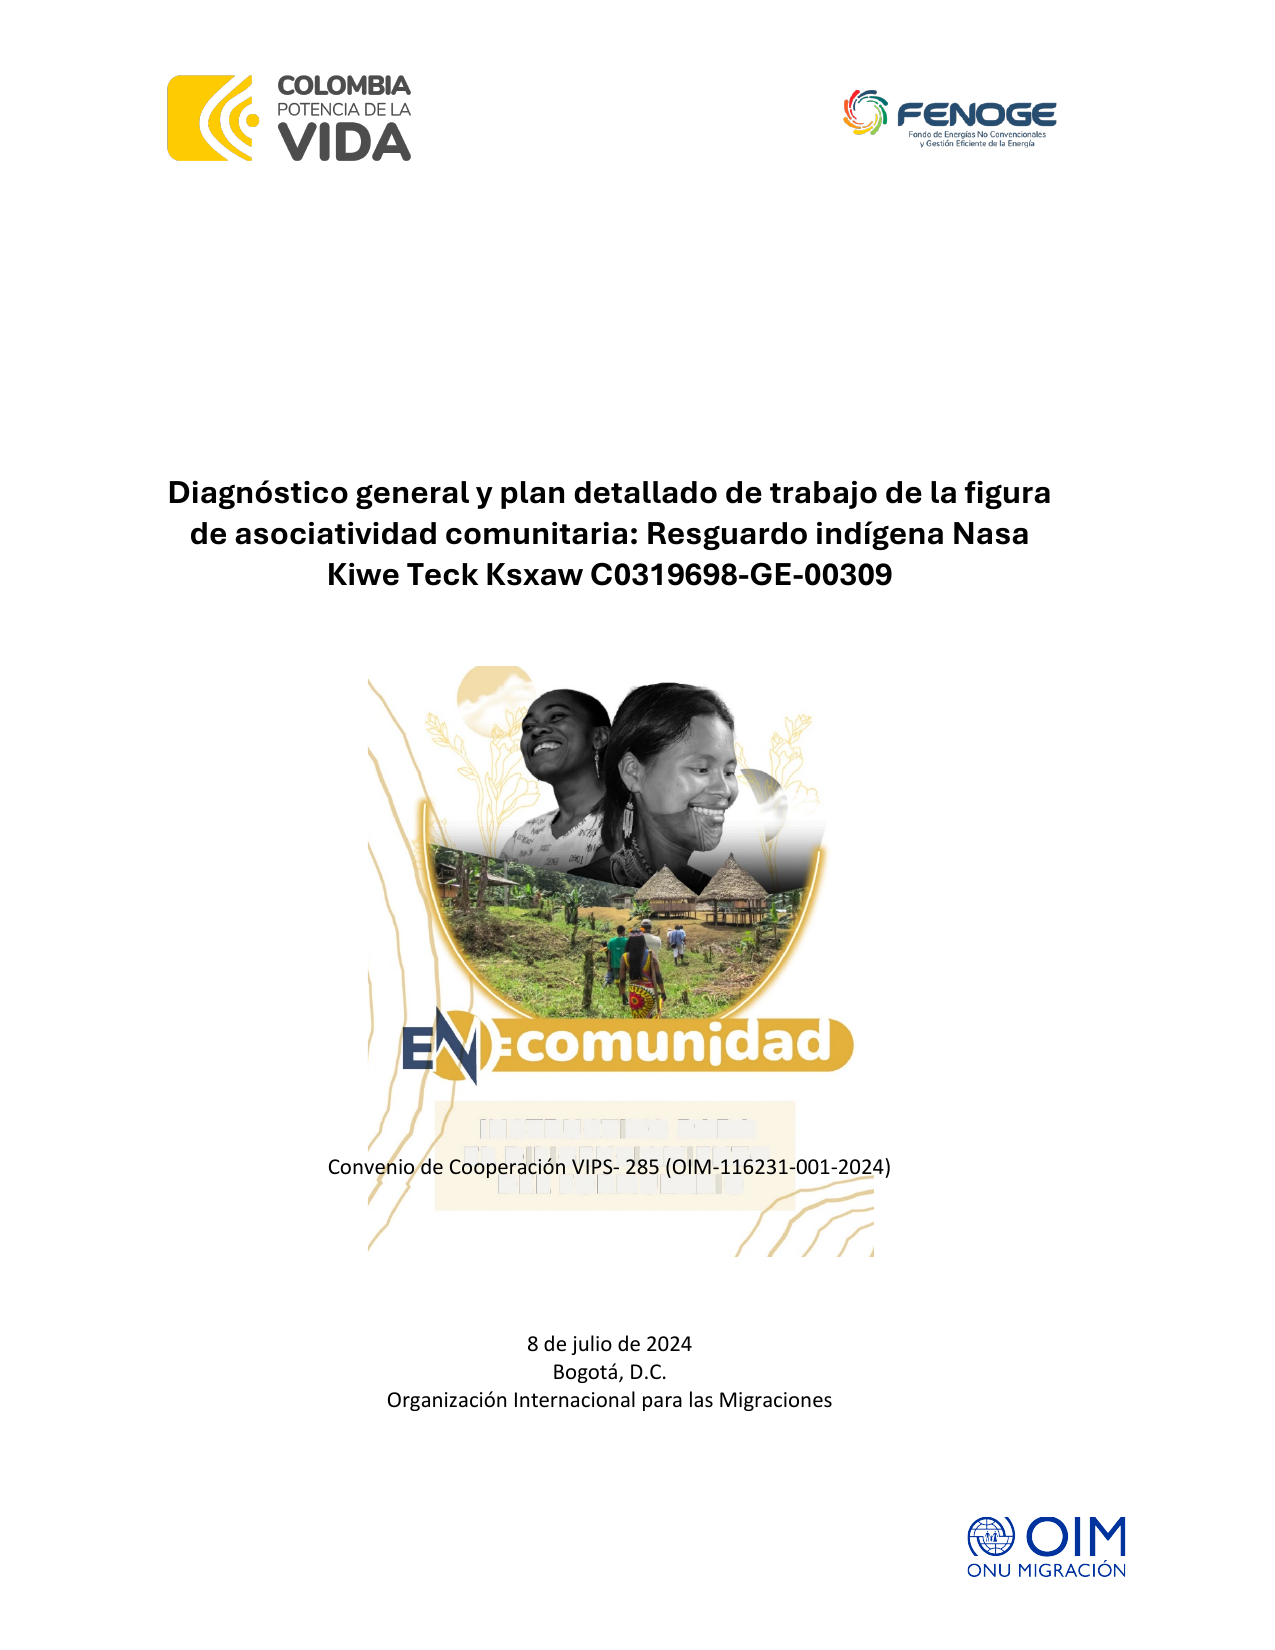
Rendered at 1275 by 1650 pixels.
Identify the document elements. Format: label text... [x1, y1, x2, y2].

table_header Diagnóstico general y plan detallado de trabajo de la figura de asociatividad comunitaria: Resguardo indígena Nasa Kiwe Teck Ksxaw C0319698-GE-00309 [150, 473, 1069, 1004]
picture [967, 1517, 1125, 1577]
picture [842, 88, 1059, 148]
picture [161, 73, 417, 163]
table_cell 8 de julio de 2024 Bogotá, D.C. Organización Internacional para las Migraciones [150, 1329, 1069, 1413]
table_cell Convenio de Cooperación VIPS- 285 (OIM-116231-001-2024) [150, 1004, 1069, 1329]
